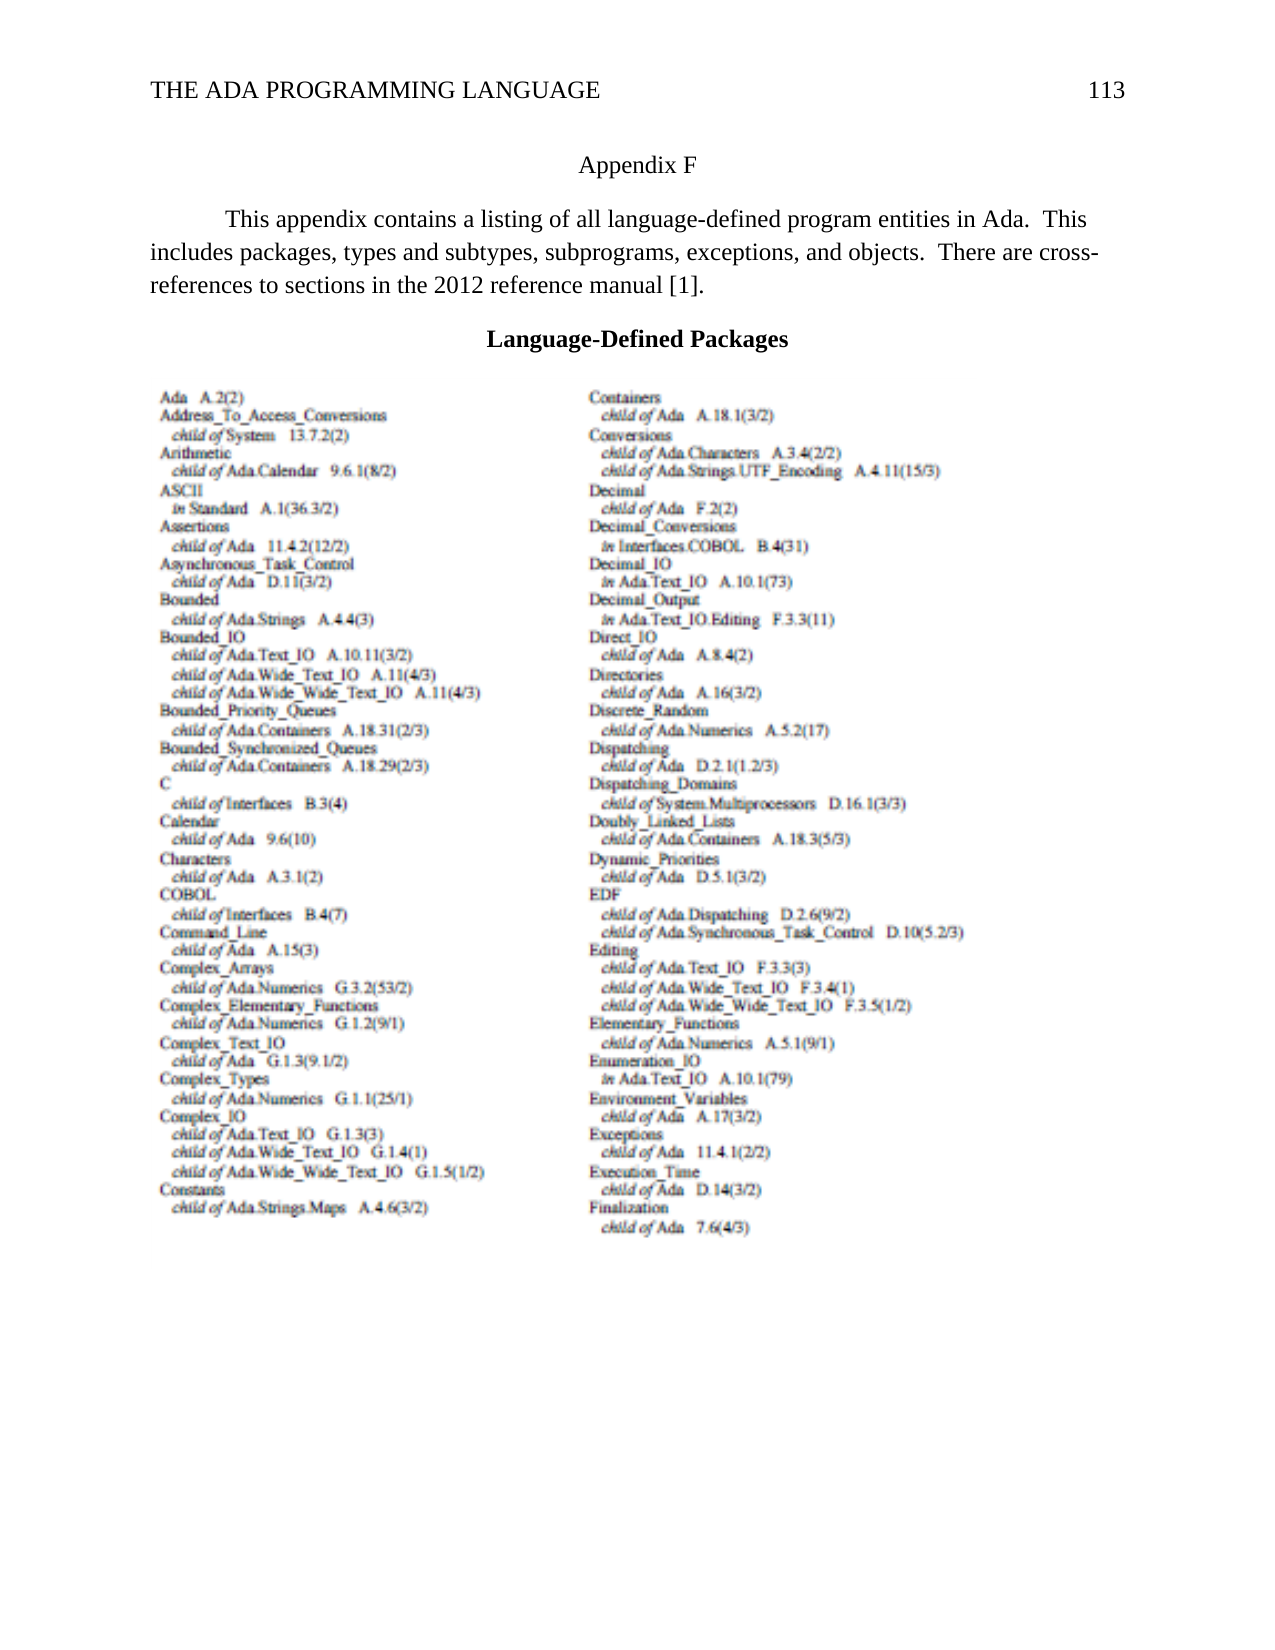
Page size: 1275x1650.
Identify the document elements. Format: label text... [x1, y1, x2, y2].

text Language-Defined Packages [150, 324, 1125, 352]
text This appendix contains a listing of all language-defined program entities in Ada. This includes packages, types and subtypes, subprograms, exceptions, and objects. There are cross-references to sections in the 2012 reference manual [1]. [150, 204, 1125, 299]
picture [150, 377, 977, 1269]
text Appendix F [150, 150, 1125, 179]
